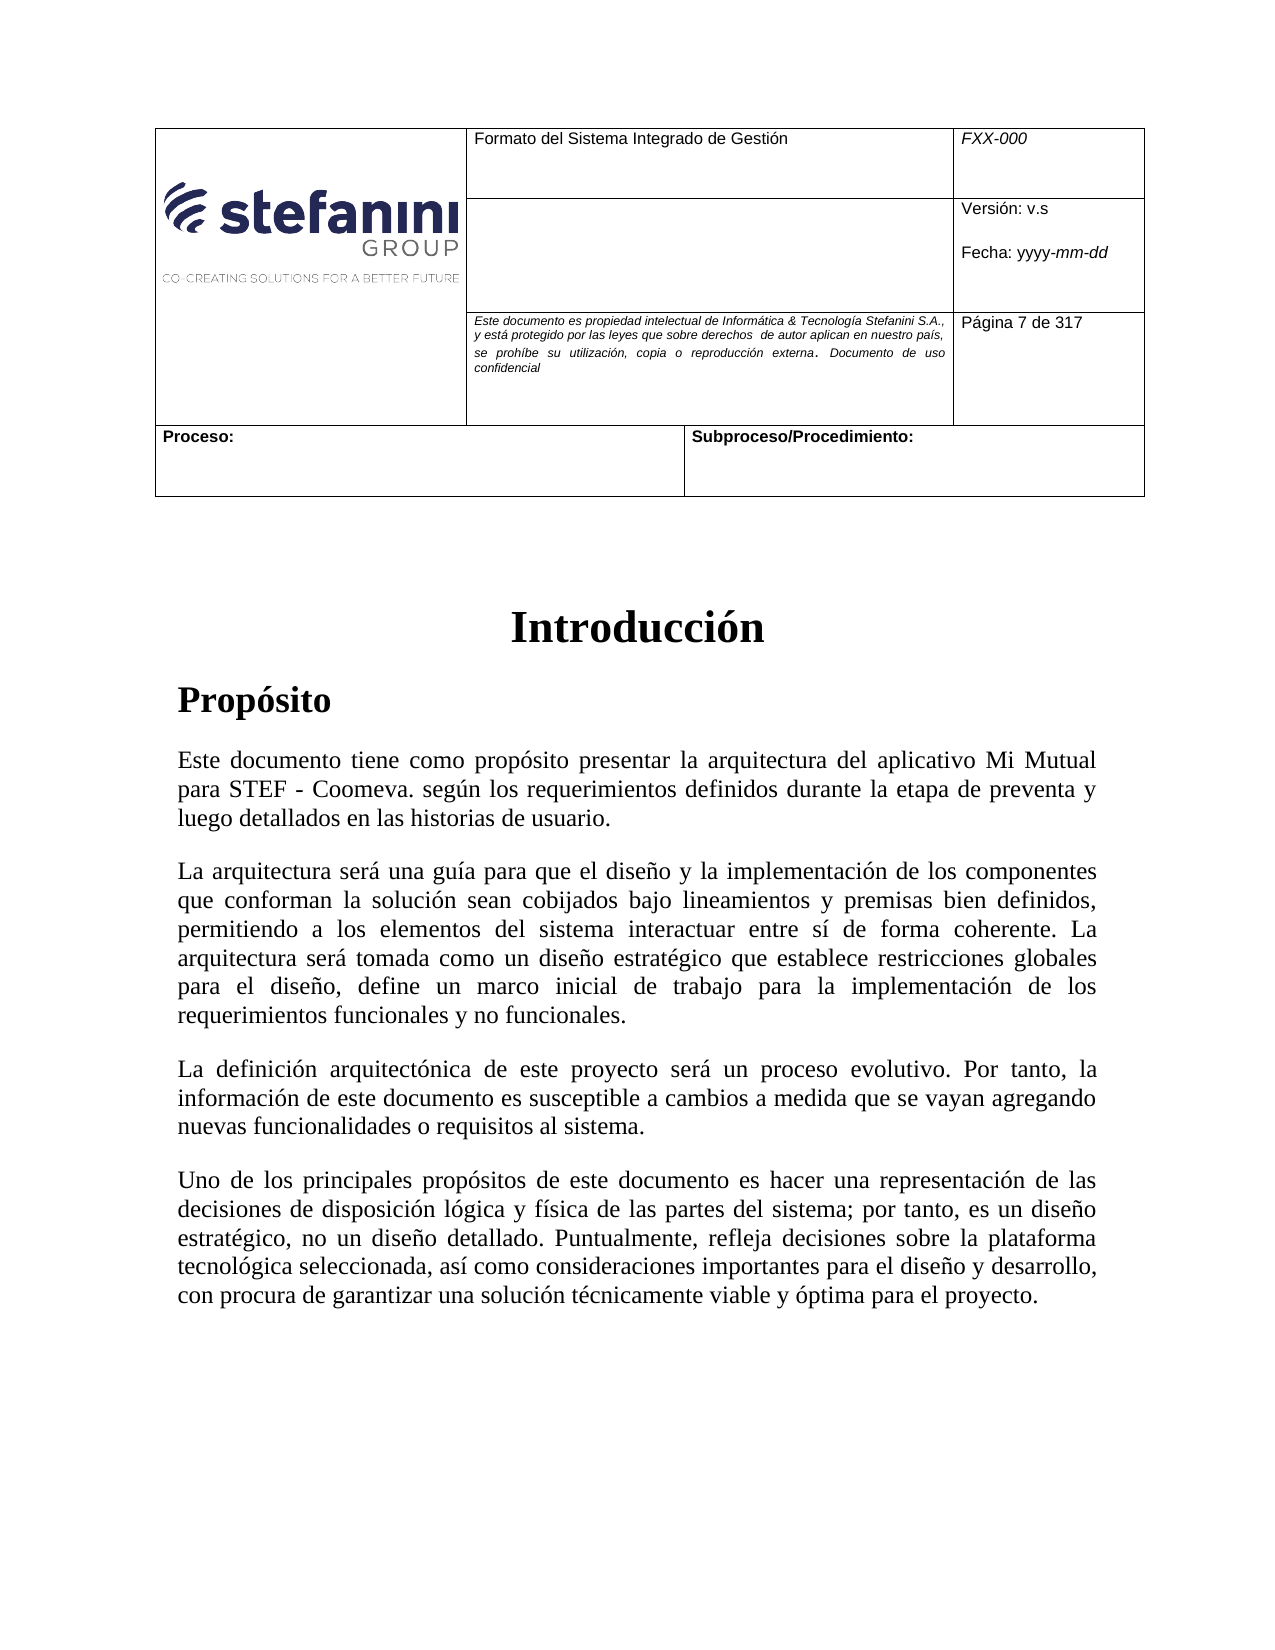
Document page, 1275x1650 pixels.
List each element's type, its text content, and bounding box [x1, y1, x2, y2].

subtitle Introducción [177, 599, 1098, 652]
text La definición arquitectónica de este proyecto será un proceso evolutivo. Por tanto, la información de este documento es susceptible a cambios a medida que se vayan agregando nuevas funcionalidades o requisitos al sistema. [177, 1054, 1098, 1140]
text Uno de los principales propósitos de este documento es hacer una representación de las decisiones de disposición lógica y física de las partes del sistema; por tanto, es un diseño estratégico, no un diseño detallado. Puntualmente, refleja decisiones sobre la plataforma tecnológica seleccionada, así como consideraciones importantes para el diseño y desarrollo, con procura de garantizar una solución técnicamente viable y óptima para el proyecto. [177, 1165, 1098, 1309]
subtitle Propósito [177, 677, 1098, 720]
text La arquitectura será una guía para que el diseño y la implementación de los componentes que conforman la solución sean cobijados bajo lineamientos y premisas bien definidos, permitiendo a los elementos del sistema interactuar entre sí de forma coherente. La arquitectura será tomada como un diseño estratégico que establece restricciones globales para el diseño, define un marco inicial de trabajo para la implementación de los requerimientos funcionales y no funcionales. [177, 856, 1098, 1029]
picture [162, 182, 460, 286]
text Este documento tiene como propósito presentar la arquitectura del aplicativo Mi Mutual para STEF - Coomeva. según los requerimientos definidos durante la etapa de preventa y luego detallados en las historias de usuario. [177, 745, 1098, 831]
